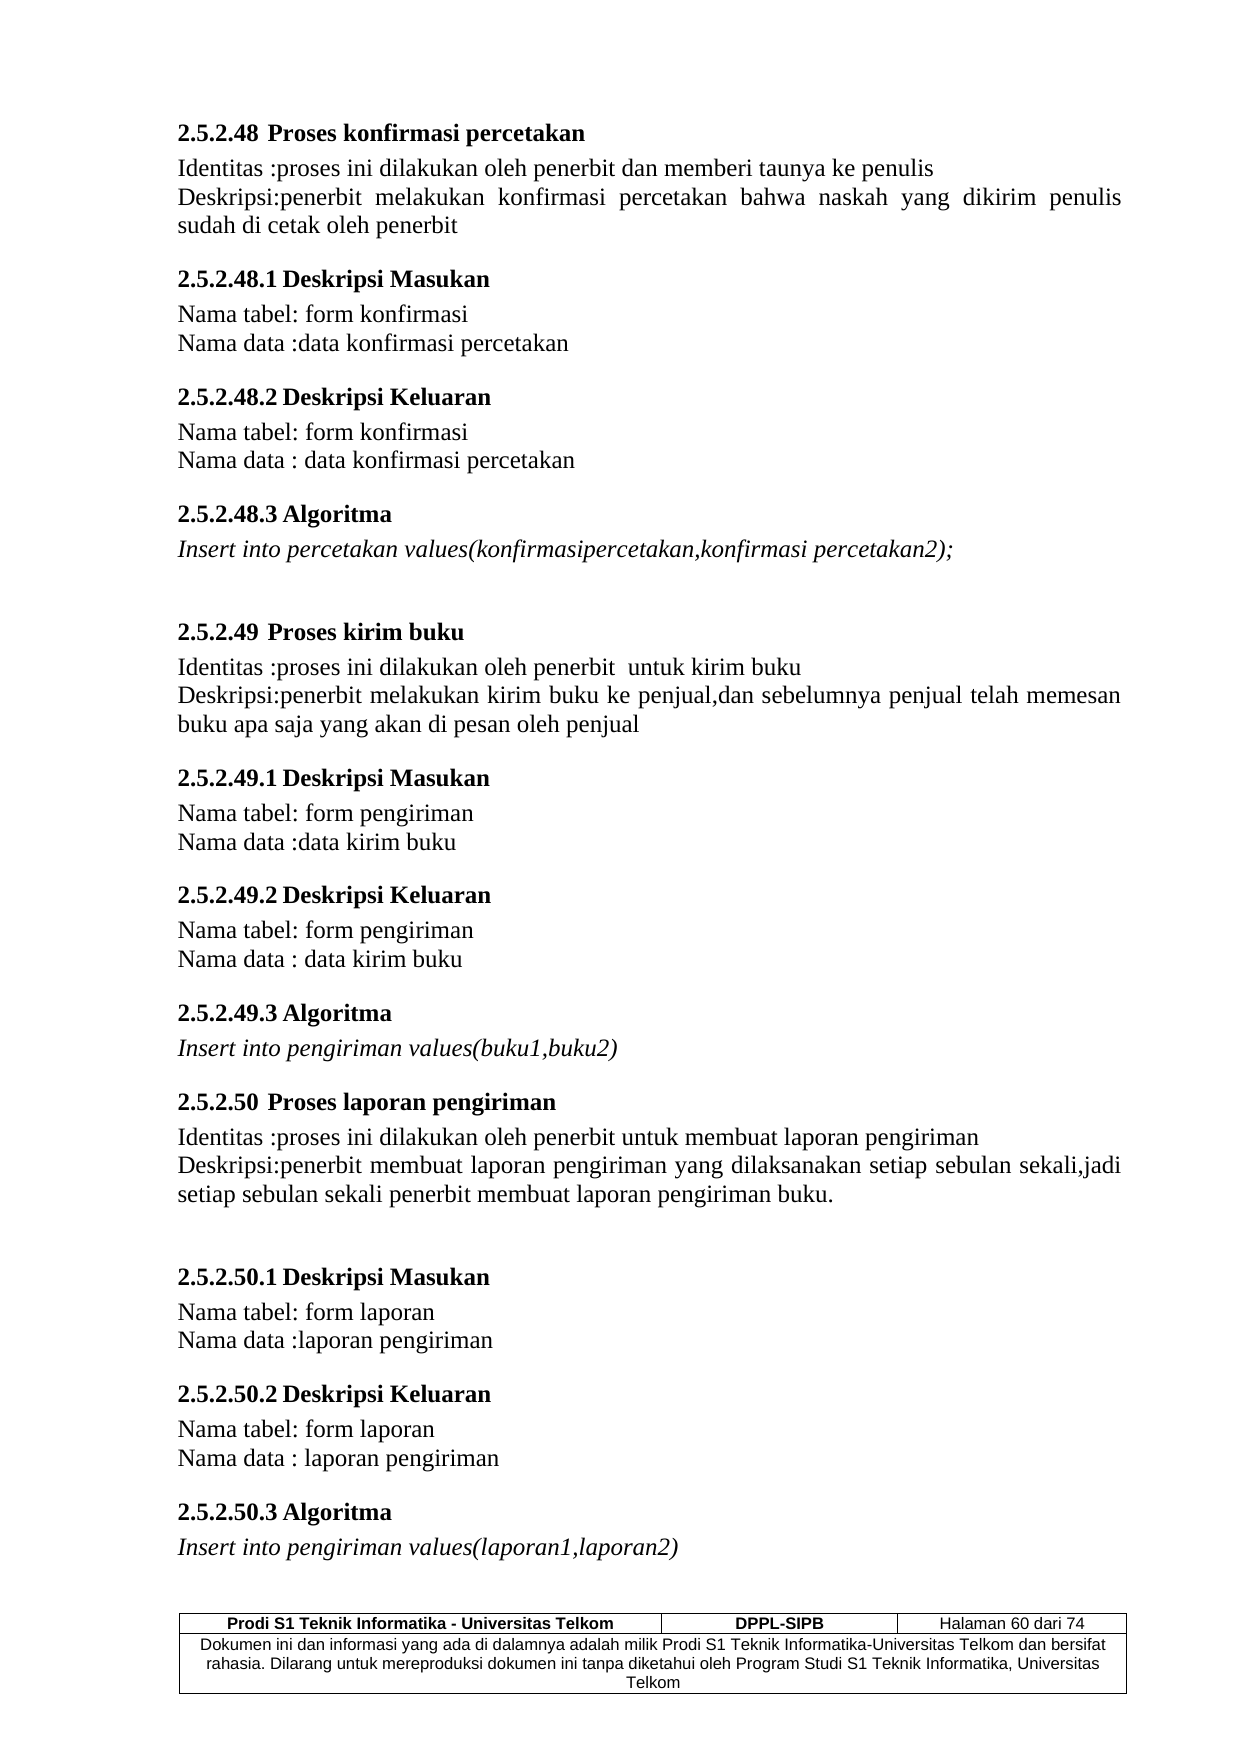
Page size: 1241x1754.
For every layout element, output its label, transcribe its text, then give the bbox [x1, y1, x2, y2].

subtitle Deskripsi Keluaran [177, 382, 1122, 411]
subtitle Proses laporan pengiriman [177, 1087, 1122, 1116]
text Nama tabel: form pengiriman [177, 798, 1122, 827]
text Nama data : data konfirmasi percetakan [177, 446, 1122, 474]
text Nama tabel: form konfirmasi [177, 299, 1122, 328]
subtitle Proses konfirmasi percetakan [177, 118, 1122, 147]
text Nama tabel: form konfirmasi [177, 417, 1122, 446]
text Insert into pengiriman values(buku1,buku2) [177, 1033, 1122, 1062]
text Identitas :proses ini dilakukan oleh penerbit dan memberi taunya ke penulis [177, 153, 1122, 182]
subtitle Proses kirim buku [177, 617, 1122, 646]
subtitle Algoritma [177, 499, 1122, 528]
subtitle Deskripsi Keluaran [177, 1379, 1122, 1408]
subtitle Deskripsi Masukan [177, 763, 1122, 792]
text Insert into pengiriman values(laporan1,laporan2) [177, 1532, 1122, 1561]
text Nama data : data kirim buku [177, 944, 1122, 973]
text Deskripsi:penerbit melakukan kirim buku ke penjual,dan sebelumnya penjual telah memesan buku apa saja yang akan di pesan oleh penjual [177, 681, 1122, 738]
text Deskripsi:penerbit melakukan konfirmasi percetakan bahwa naskah yang dikirim penulis sudah di cetak oleh penerbit [177, 182, 1122, 239]
text Nama data :data konfirmasi percetakan [177, 328, 1122, 357]
text Nama data :data kirim buku [177, 827, 1122, 856]
text Nama data : laporan pengiriman [177, 1443, 1122, 1472]
text Identitas :proses ini dilakukan oleh penerbit untuk membuat laporan pengiriman [177, 1122, 1122, 1151]
subtitle Algoritma [177, 1497, 1122, 1526]
subtitle Deskripsi Masukan [177, 1262, 1122, 1291]
subtitle Deskripsi Masukan [177, 264, 1122, 293]
text Nama tabel: form laporan [177, 1297, 1122, 1326]
subtitle Algoritma [177, 998, 1122, 1027]
text Insert into percetakan values(konfirmasipercetakan,konfirmasi percetakan2); [177, 534, 1122, 563]
text Nama tabel: form laporan [177, 1414, 1122, 1443]
text Nama tabel: form pengiriman [177, 916, 1122, 944]
text Identitas :proses ini dilakukan oleh penerbit untuk kirim buku [177, 652, 1122, 681]
subtitle Deskripsi Keluaran [177, 881, 1122, 909]
text Nama data :laporan pengiriman [177, 1326, 1122, 1354]
text Deskripsi:penerbit membuat laporan pengiriman yang dilaksanakan setiap sebulan sekali,jadi setiap sebulan sekali penerbit membuat laporan pengiriman buku. [177, 1151, 1122, 1208]
